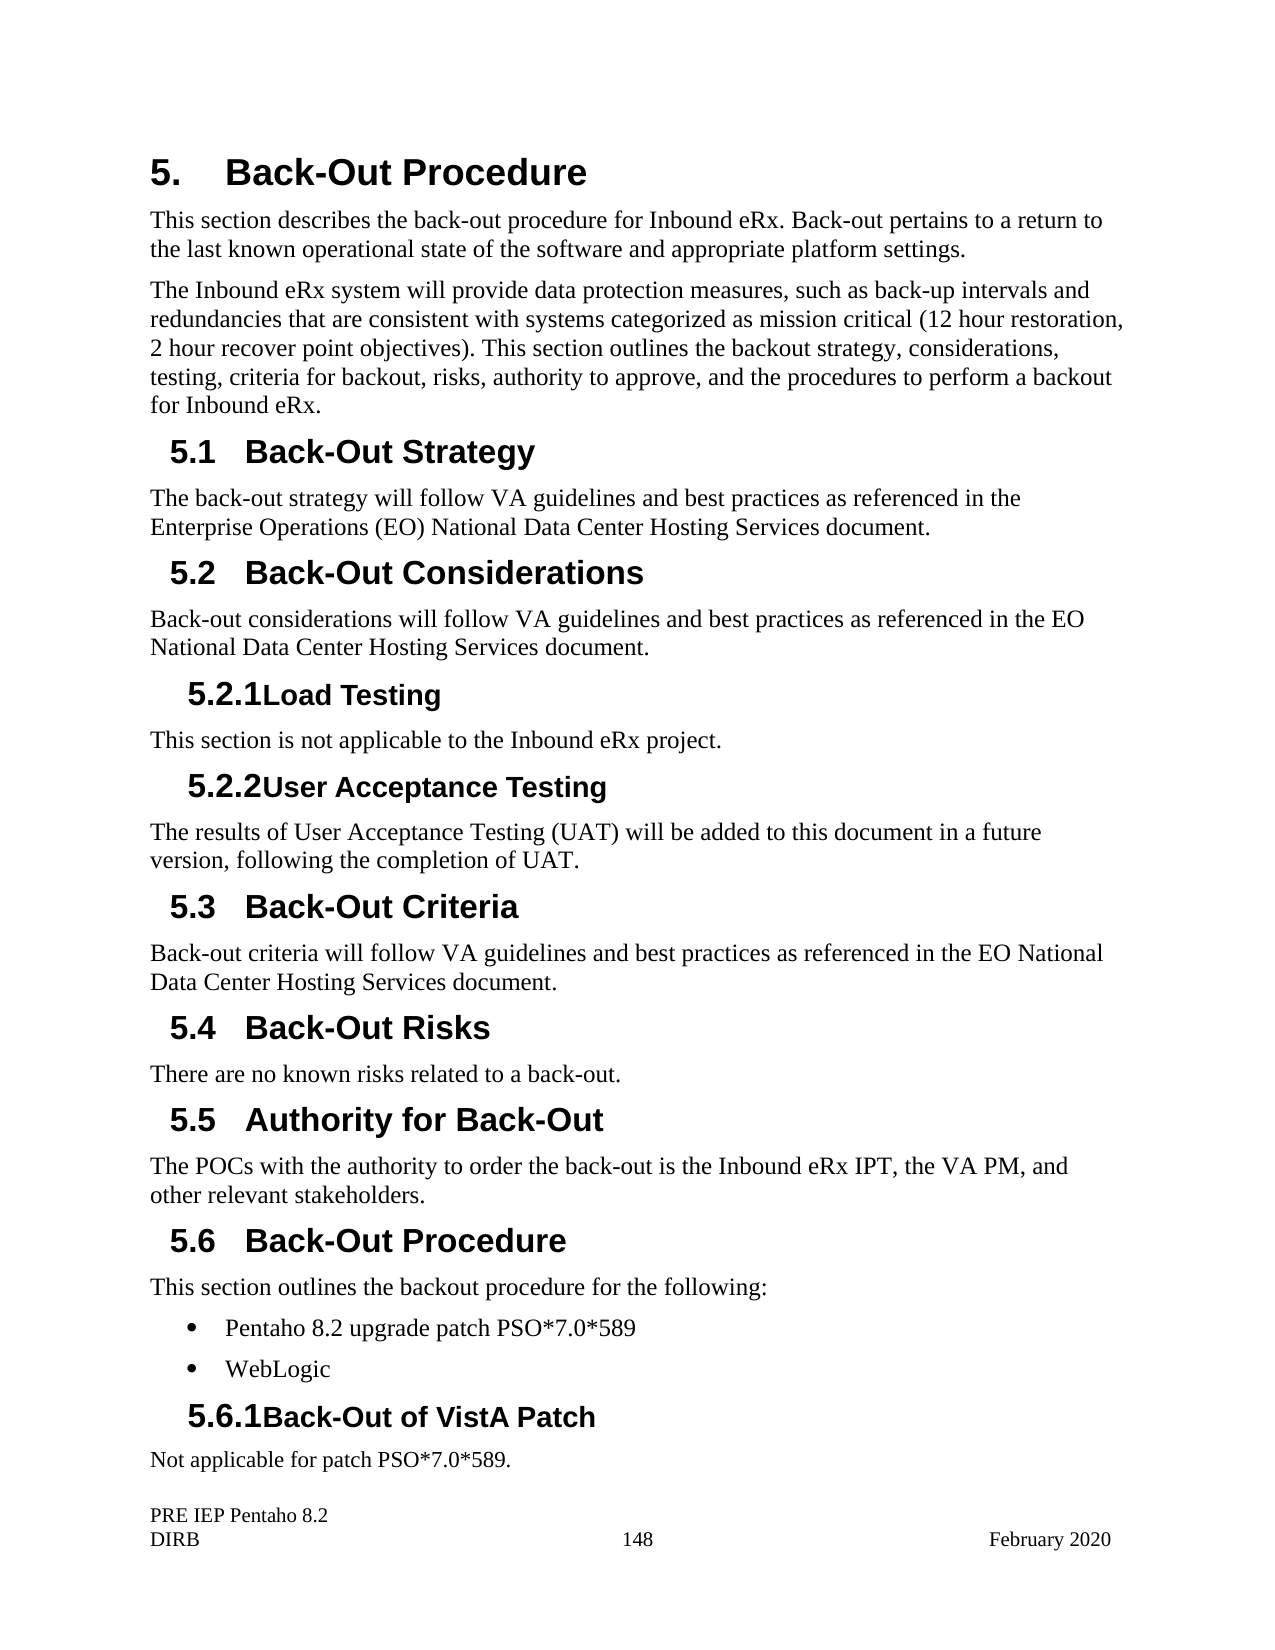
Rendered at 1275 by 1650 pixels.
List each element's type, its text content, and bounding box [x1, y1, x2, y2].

subtitle Back-Out Considerations [169, 553, 1125, 591]
text The results of User Acceptance Testing (UAT) will be added to this document in a future version, following the completion of UAT. [150, 817, 1125, 874]
subtitle User Acceptance Testing [187, 766, 1125, 804]
text Pentaho 8.2 upgrade patch PSO*7.0*589 [187, 1313, 1125, 1342]
text Back-out considerations will follow VA guidelines and best practices as referenced in the EO National Data Center Hosting Services document. [150, 604, 1125, 661]
subtitle Back-Out of VistA Patch [187, 1396, 1125, 1434]
subtitle Back-Out Strategy [169, 432, 1125, 470]
subtitle Authority for Back-Out [169, 1100, 1125, 1138]
subtitle Back-Out Procedure [169, 1221, 1125, 1259]
subtitle Load Testing [187, 674, 1125, 712]
text Back-out criteria will follow VA guidelines and best practices as referenced in the EO National Data Center Hosting Services document. [150, 938, 1125, 995]
text The Inbound eRx system will provide data protection measures, such as back-up intervals and redundancies that are consistent with systems categorized as mission critical (12 hour restoration, 2 hour recover point objectives). This section outlines the backout strategy, considerations, testing, criteria for backout, risks, authority to approve, and the procedures to perform a backout for Inbound eRx. [150, 276, 1125, 419]
subtitle Back-Out Criteria [169, 887, 1125, 925]
text This section describes the back-out procedure for Inbound eRx. Back-out pertains to a return to the last known operational state of the software and appropriate platform settings. [150, 206, 1125, 263]
text WebLogic [187, 1354, 1125, 1383]
text There are no known risks related to a back-out. [150, 1059, 1125, 1087]
text Not applicable for patch PSO*7.0*589. [150, 1447, 1125, 1473]
subtitle Back-Out Procedure [150, 150, 1125, 193]
text The POCs with the authority to order the back-out is the Inbound eRx IPT, the VA PM, and other relevant stakeholders. [150, 1151, 1125, 1208]
text This section is not applicable to the Inbound eRx project. [150, 725, 1125, 753]
text The back-out strategy will follow VA guidelines and best practices as referenced in the Enterprise Operations (EO) National Data Center Hosting Services document. [150, 483, 1125, 540]
text This section outlines the backout procedure for the following: [150, 1272, 1125, 1301]
subtitle Back-Out Risks [169, 1008, 1125, 1046]
